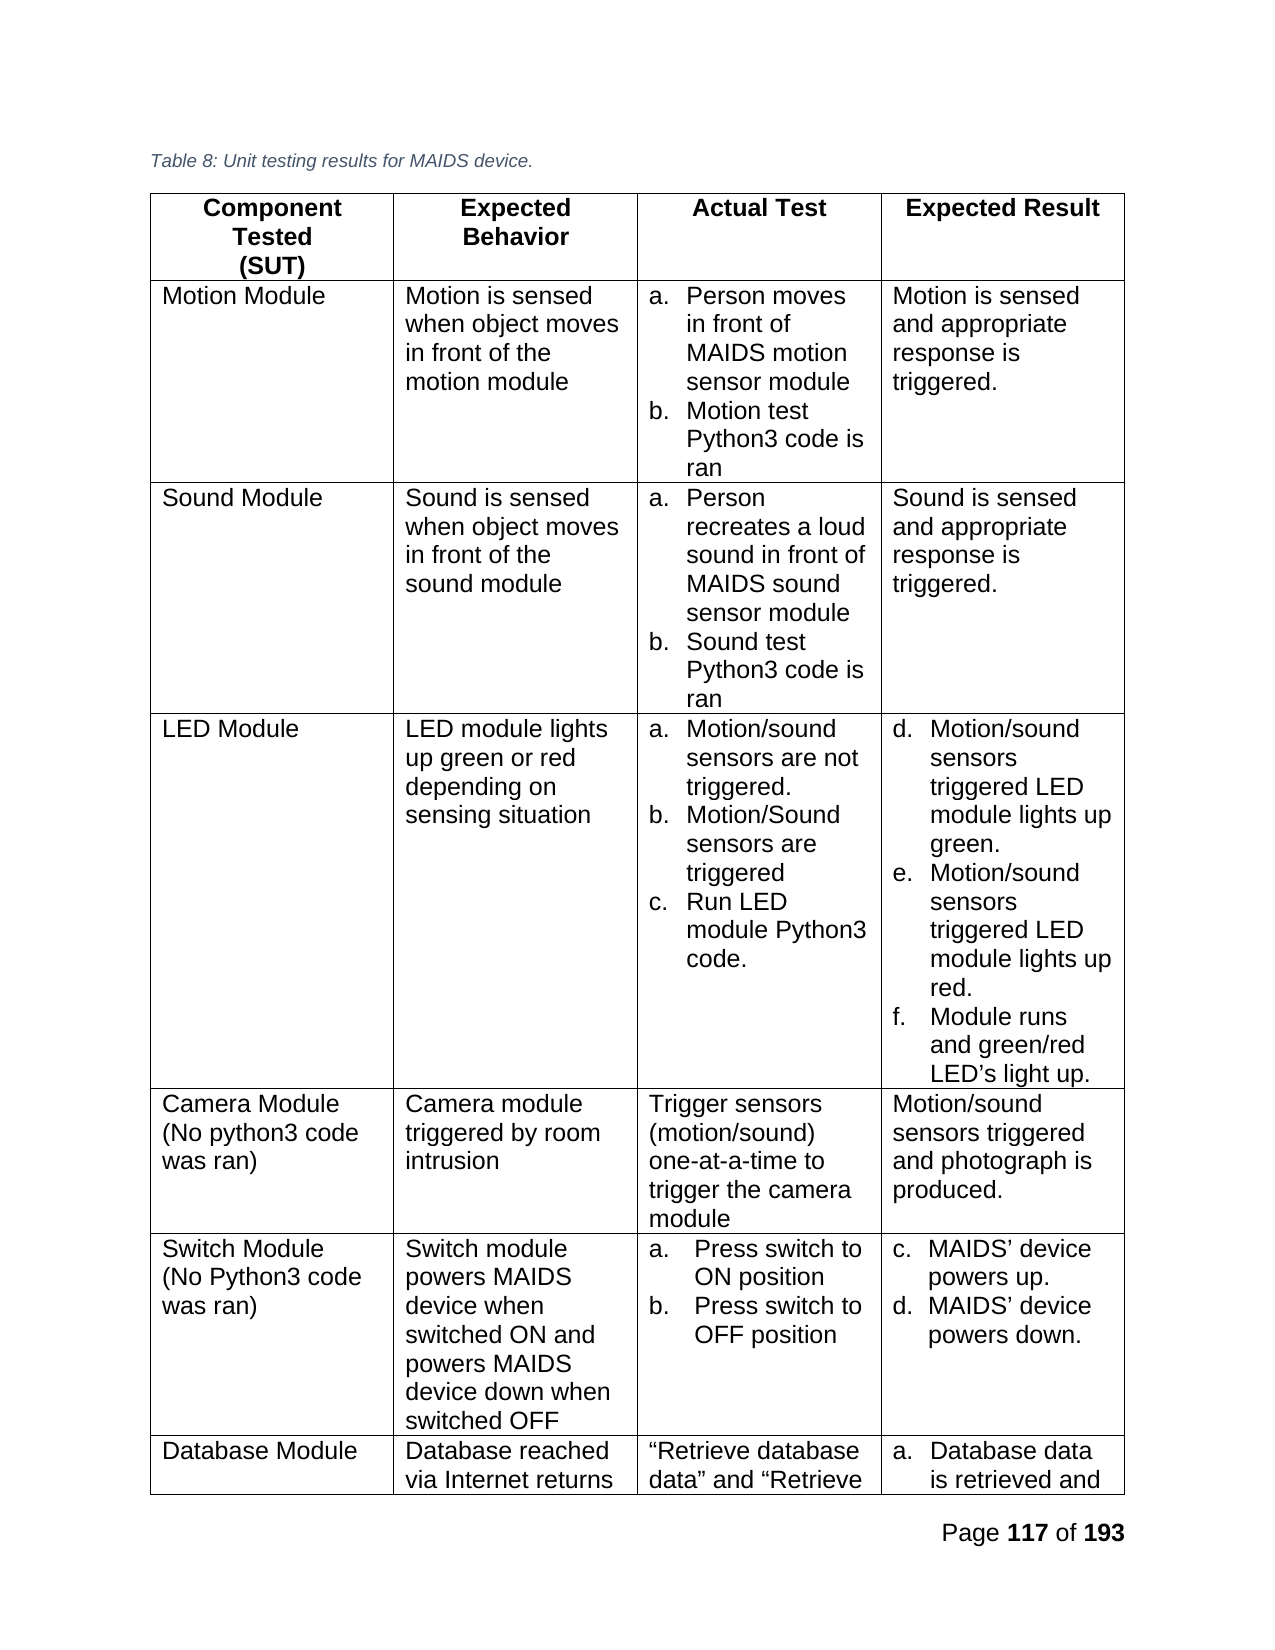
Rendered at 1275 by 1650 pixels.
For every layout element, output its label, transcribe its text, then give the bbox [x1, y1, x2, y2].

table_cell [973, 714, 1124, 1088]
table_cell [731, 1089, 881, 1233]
text Table 8: Unit testing results for MAIDS device. [150, 150, 1125, 172]
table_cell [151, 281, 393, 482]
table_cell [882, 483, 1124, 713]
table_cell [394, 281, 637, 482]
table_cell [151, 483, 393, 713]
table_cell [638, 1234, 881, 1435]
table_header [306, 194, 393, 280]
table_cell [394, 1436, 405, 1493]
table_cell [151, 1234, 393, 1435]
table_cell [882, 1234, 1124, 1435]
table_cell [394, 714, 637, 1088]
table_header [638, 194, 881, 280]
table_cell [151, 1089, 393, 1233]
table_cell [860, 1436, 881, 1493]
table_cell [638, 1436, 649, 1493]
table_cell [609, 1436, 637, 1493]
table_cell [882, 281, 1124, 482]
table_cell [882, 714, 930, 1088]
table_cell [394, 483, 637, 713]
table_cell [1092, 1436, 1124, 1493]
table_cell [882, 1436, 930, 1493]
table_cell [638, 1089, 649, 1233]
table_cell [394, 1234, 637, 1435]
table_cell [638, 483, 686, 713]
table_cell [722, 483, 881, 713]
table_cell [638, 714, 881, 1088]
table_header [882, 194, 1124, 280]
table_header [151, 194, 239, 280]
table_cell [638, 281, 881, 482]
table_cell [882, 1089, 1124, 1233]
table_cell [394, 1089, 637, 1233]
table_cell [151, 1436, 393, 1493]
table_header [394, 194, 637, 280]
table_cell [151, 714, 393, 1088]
